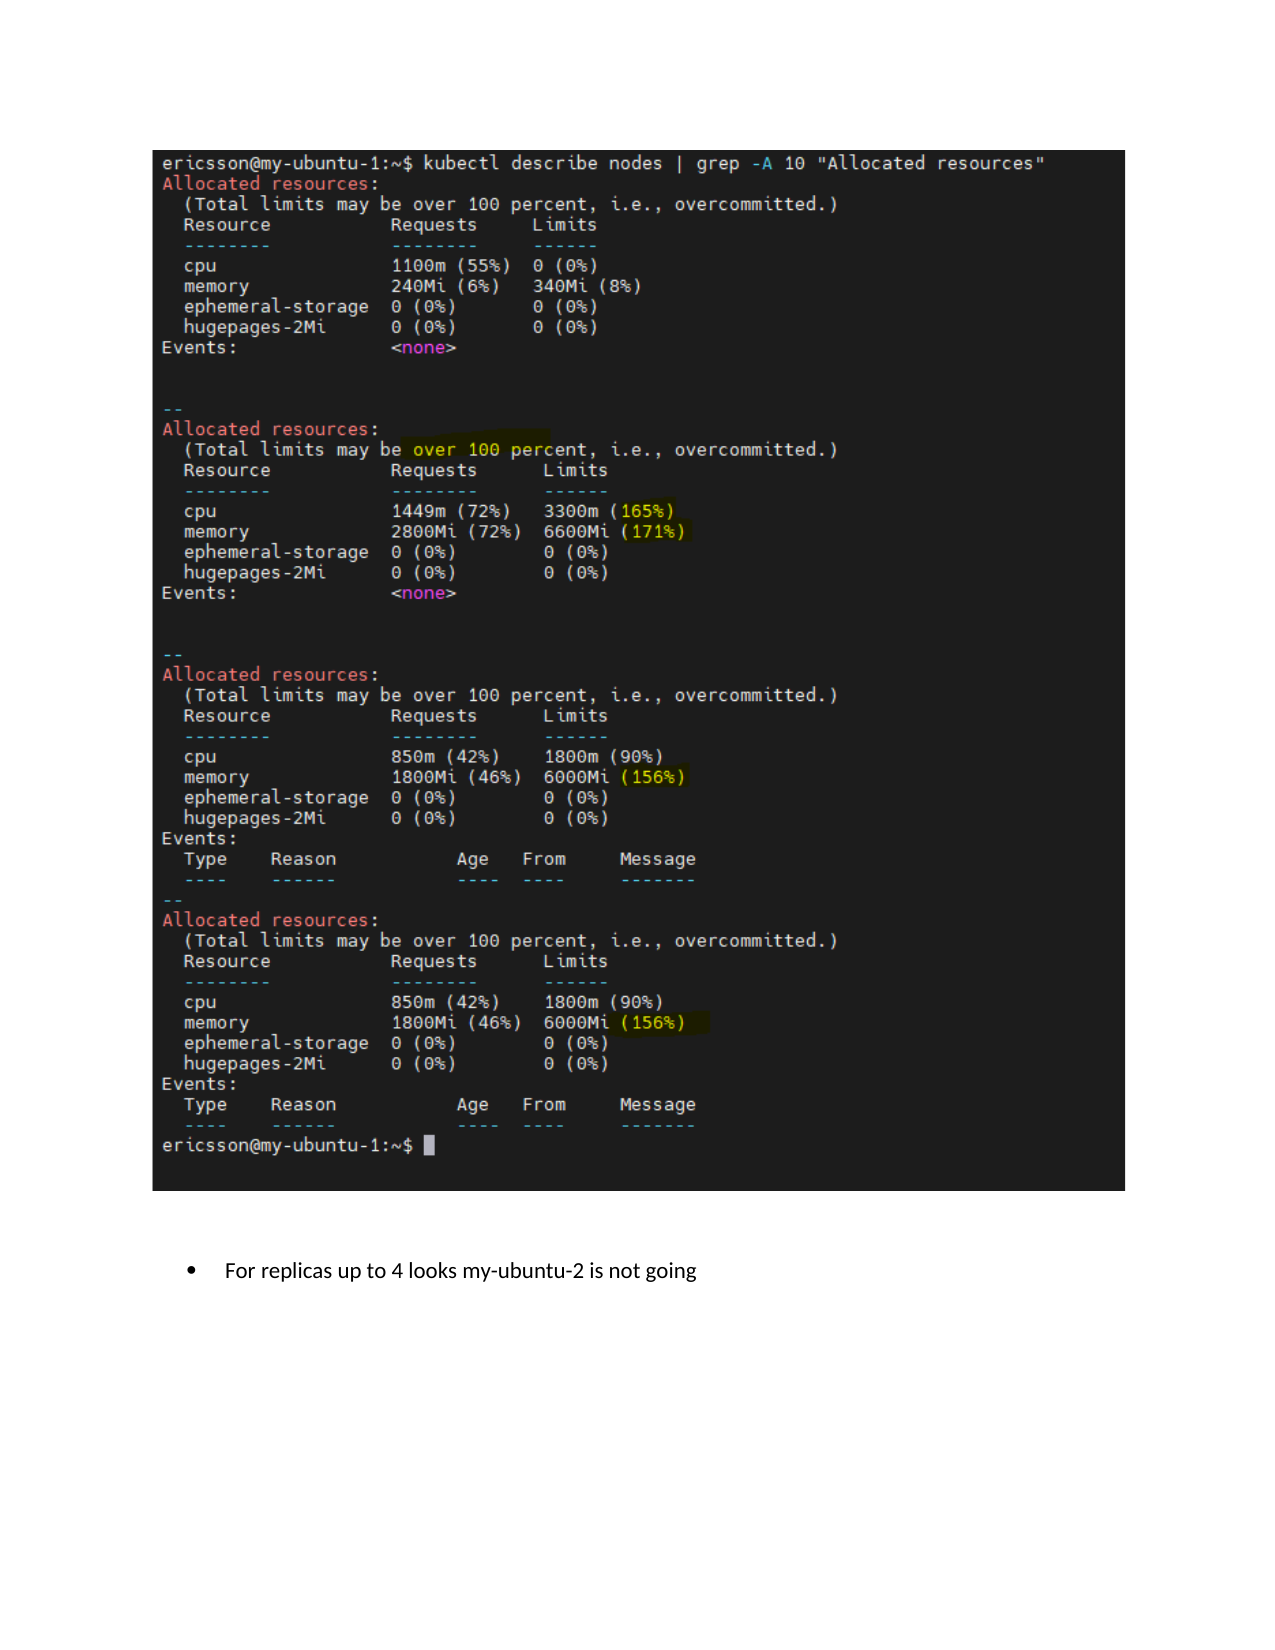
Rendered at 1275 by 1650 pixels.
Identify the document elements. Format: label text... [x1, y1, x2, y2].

picture [150, 150, 1125, 1191]
list For replicas up to 4 looks my-ubuntu-2 is not going [187, 1256, 1125, 1284]
